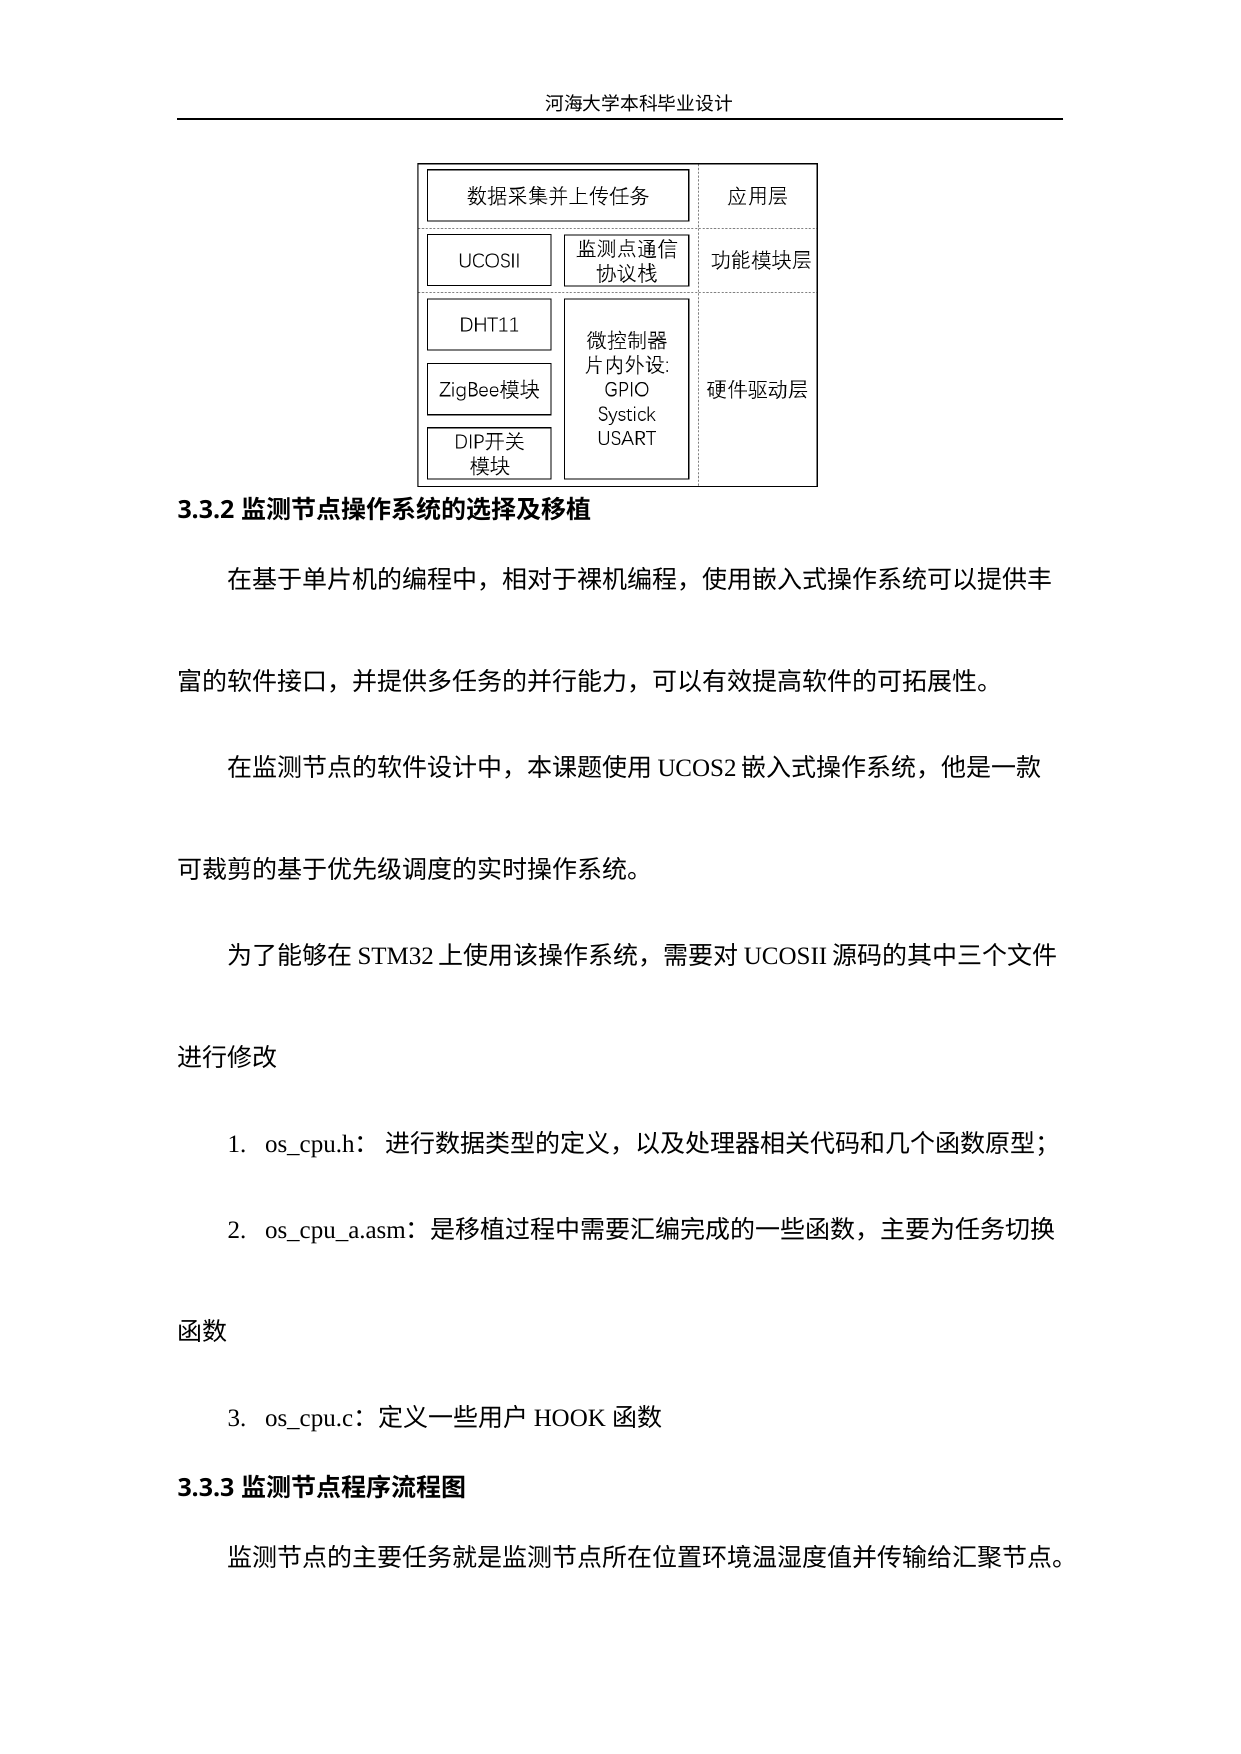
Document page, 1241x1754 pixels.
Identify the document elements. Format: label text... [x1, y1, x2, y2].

text 1. os_cpu.h： 进行数据类型的定义，以及处理器相关代码和几个函数原型； [177, 1107, 1063, 1175]
subtitle 监测节点操作系统的选择及移植 [177, 489, 1063, 526]
text 在监测节点的软件设计中，本课题使用UCOS2嵌入式操作系统，他是一款可裁剪的基于优先级调度的实时操作系统。 [177, 732, 1063, 901]
text 3. os_cpu.c：定义一些用户 HOOK 函数 [177, 1381, 1063, 1449]
subtitle 监测节点程序流程图 [177, 1467, 1063, 1504]
text 为了能够在STM32上使用该操作系统，需要对UCOSII源码的其中三个文件进行修改 [177, 919, 1063, 1089]
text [177, 1522, 1063, 1590]
text 2. os_cpu_a.asm：是移植过程中需要汇编完成的一些函数，主要为任务切换函数 [177, 1193, 1063, 1363]
picture [417, 163, 824, 490]
text 在基于单片机的编程中，相对于裸机编程，使用嵌入式操作系统可以提供丰富的软件接口，并提供多任务的并行能力，可以有效提高软件的可拓展性。 [177, 544, 1063, 713]
